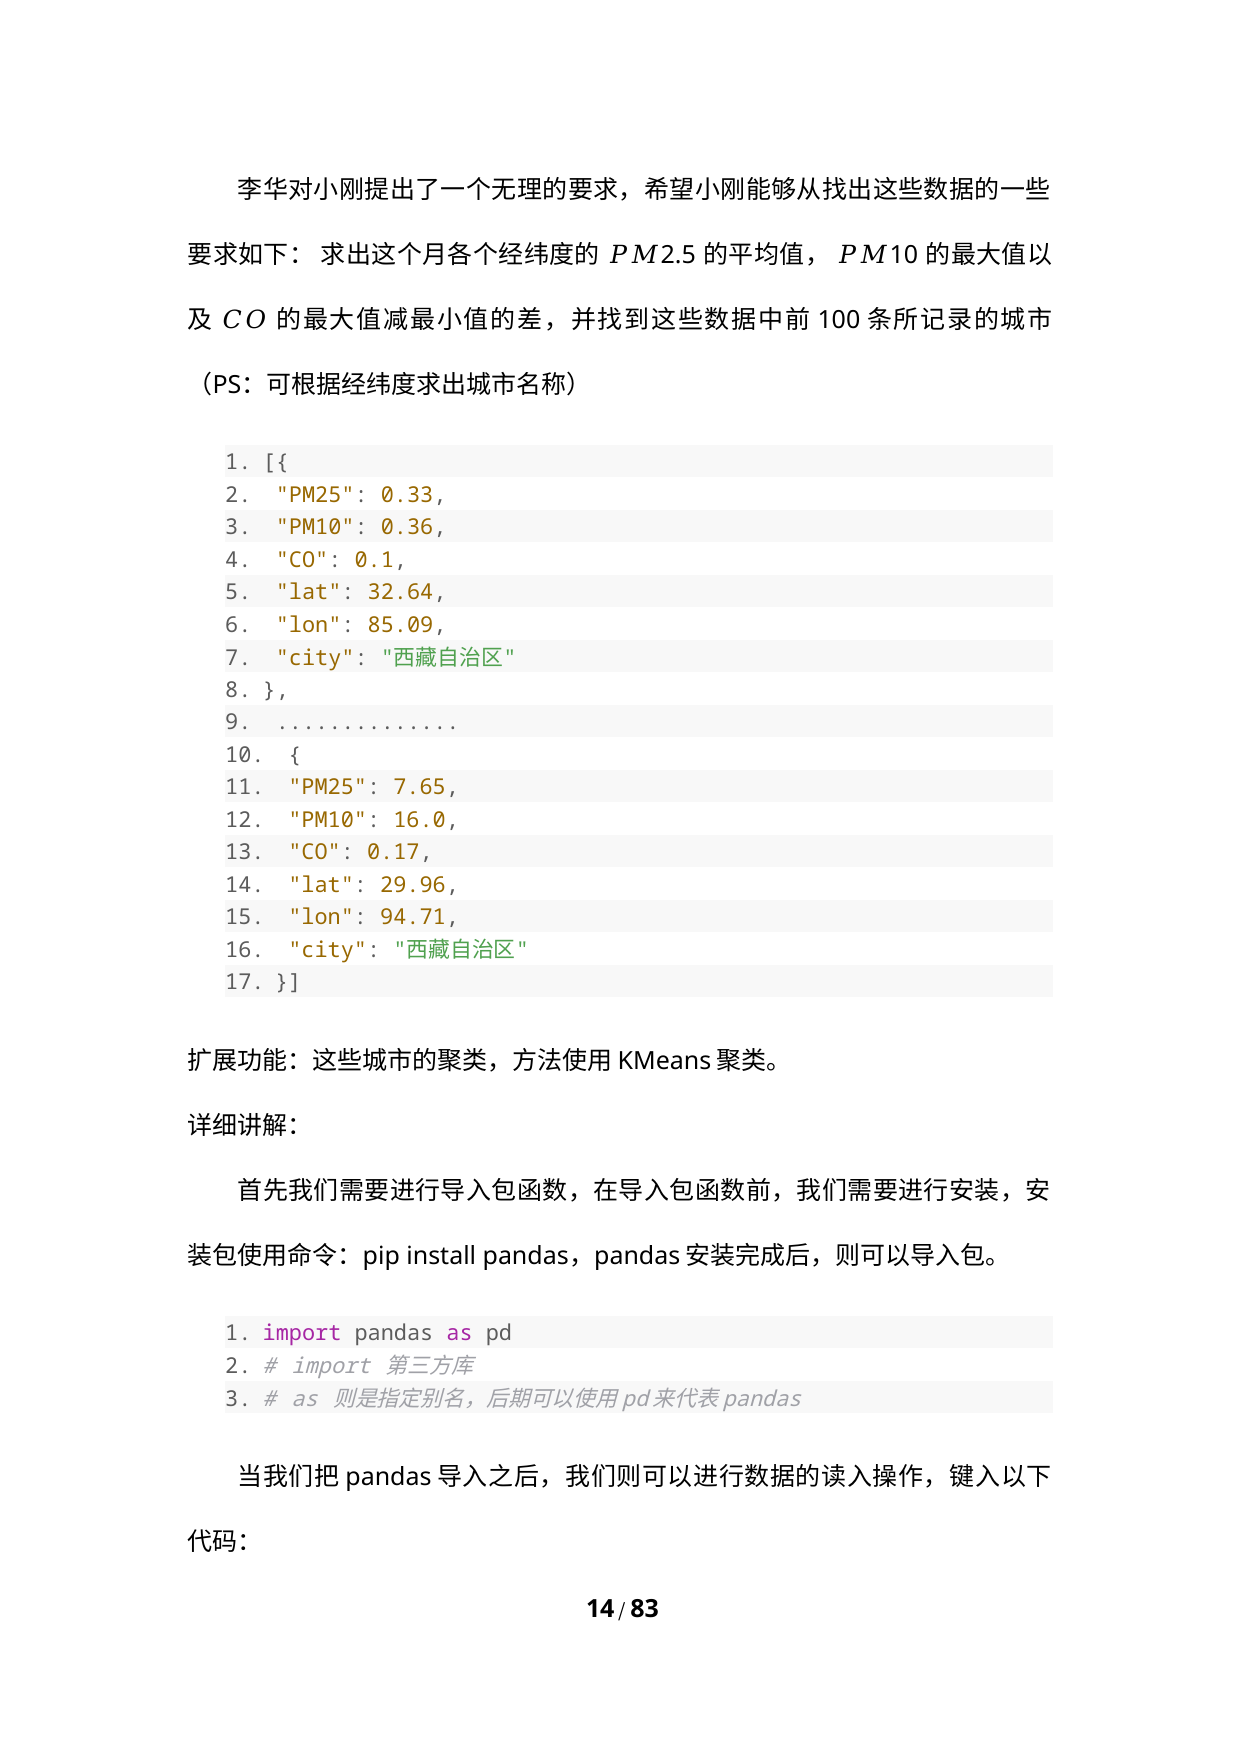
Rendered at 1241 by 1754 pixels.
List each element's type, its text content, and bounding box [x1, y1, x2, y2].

list "PM10": 16.0, [225, 802, 1053, 835]
list import pandas as pd [225, 1316, 1053, 1348]
list "city": "西藏自治区" [225, 640, 1053, 672]
list "city": "西藏自治区" [225, 932, 1053, 965]
list "lat": 32.64, [225, 575, 1053, 607]
list # import 第三方库 [225, 1348, 1053, 1381]
list }, [225, 672, 1053, 705]
list "PM25": 0.33, [225, 477, 1053, 510]
list .............. [225, 705, 1053, 737]
list [{ [225, 445, 1053, 477]
text 扩展功能：这些城市的聚类，方法使用KMeans聚类。 [187, 1026, 1053, 1091]
text 李华对小刚提出了一个无理的要求，希望小刚能够从找出这些数据的一些要求如下： 求出这个月各个经纬度的 𝑃𝑀2.5 的平均值， 𝑃𝑀10 的最大值以及 𝐶𝑂 的最大值减最小值的差，并找到这些数据中前100条所记录的城市（PS：可根据经纬度求出城市名称） [187, 156, 1053, 416]
list "lon": 94.71, [225, 900, 1053, 932]
list "lon": 85.09, [225, 607, 1053, 640]
text 详细讲解： [187, 1091, 1053, 1156]
list "PM10": 0.36, [225, 510, 1053, 542]
text 当我们把pandas导入之后，我们则可以进行数据的读入操作，键入以下代码： [187, 1442, 1053, 1572]
list "CO": 0.1, [225, 542, 1053, 575]
list }] [225, 965, 1053, 997]
list "lat": 29.96, [225, 867, 1053, 900]
text 首先我们需要进行导入包函数，在导入包函数前，我们需要进行安装，安装包使用命令：pip install pandas，pandas安装完成后，则可以导入包。 [187, 1156, 1053, 1286]
list # as 则是指定别名，后期可以使用pd来代表pandas [225, 1381, 1053, 1413]
list "PM25": 7.65, [225, 770, 1053, 802]
list { [225, 737, 1053, 770]
list "CO": 0.17, [225, 835, 1053, 867]
